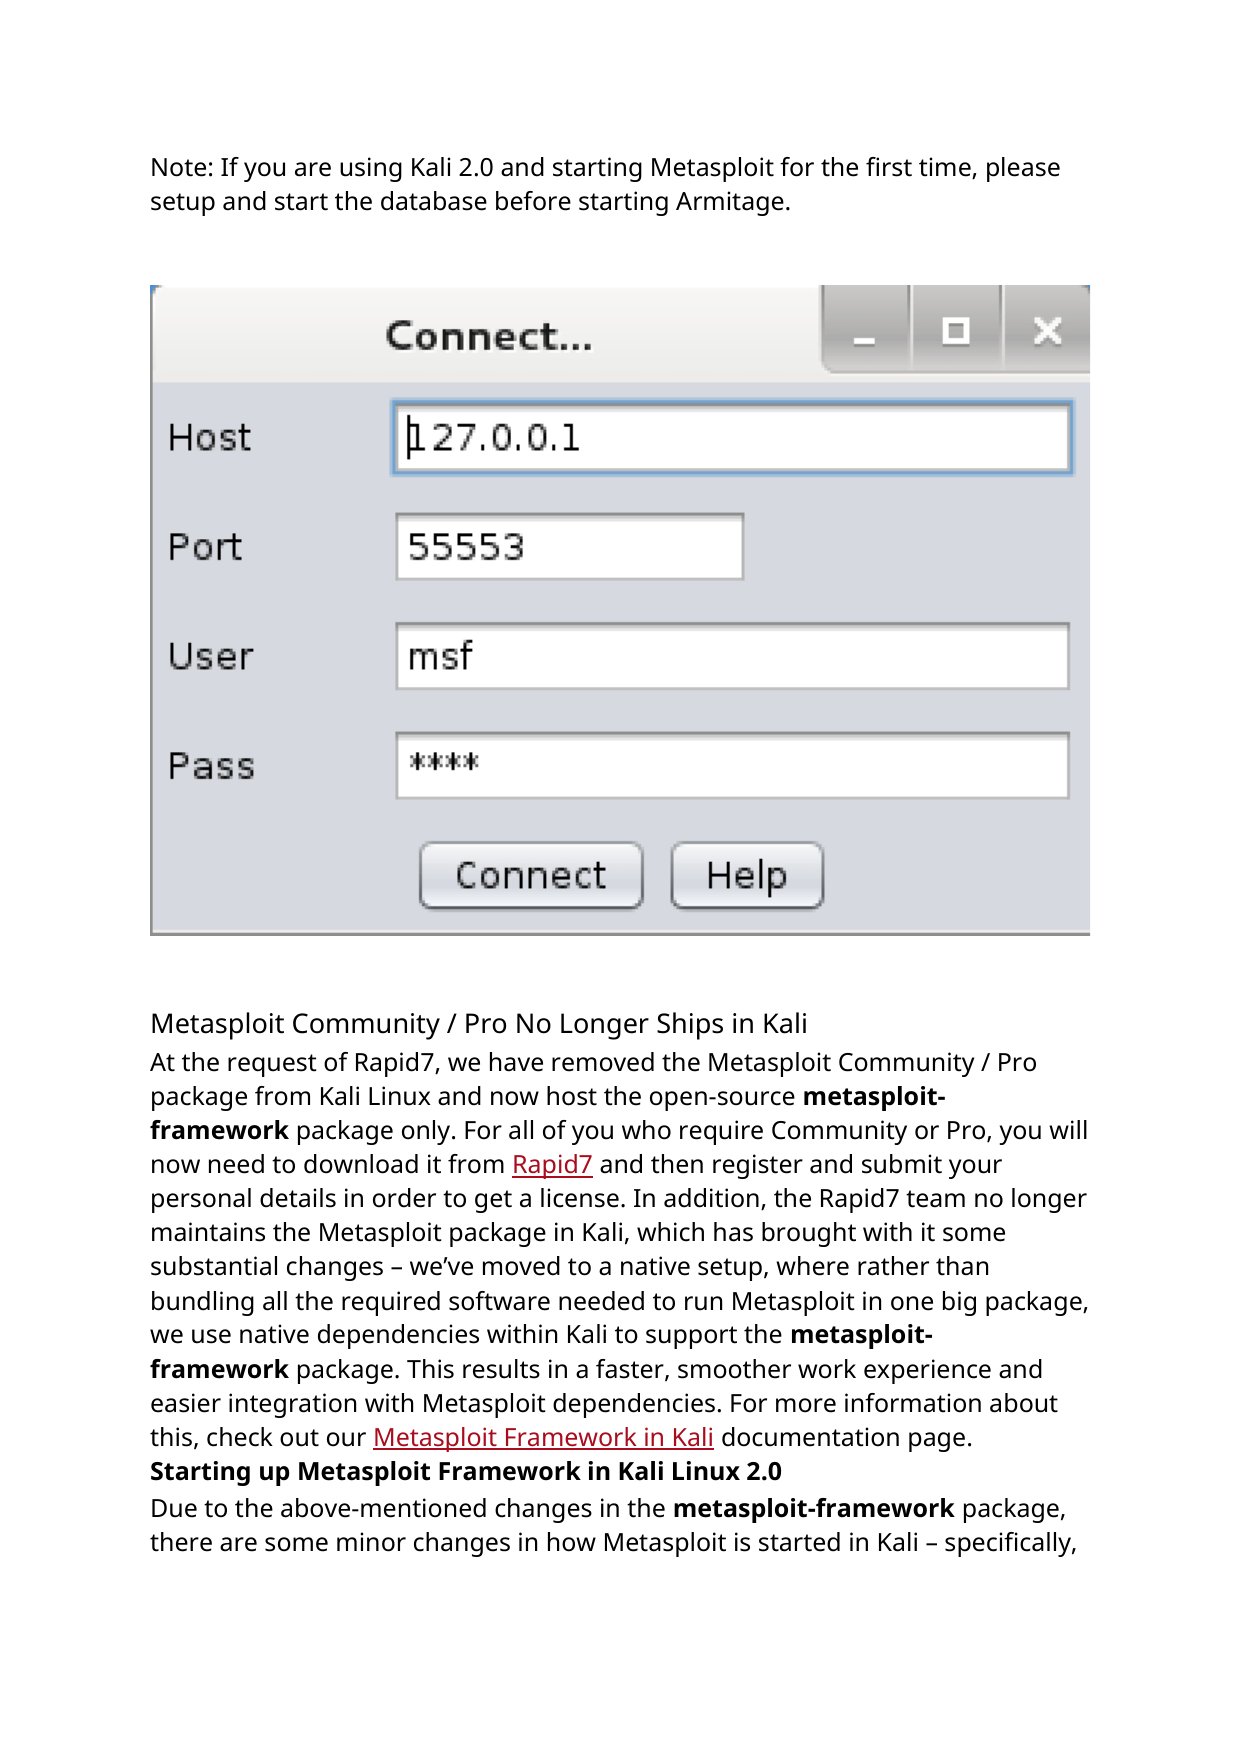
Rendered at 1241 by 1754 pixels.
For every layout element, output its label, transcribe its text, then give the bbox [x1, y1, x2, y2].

subtitle Metasploit Community / Pro No Longer Ships in Kali [150, 1005, 1090, 1042]
picture [150, 285, 1091, 936]
text At the request of Rapid7, we have removed the Metasploit Community / Pro package from Kali Linux and now host the open-source metasploit-framework package only. For all of you who require Community or Pro, you will now need to download it from Rapid7 and then register and submit your personal details in order to get a license. In addition, the Rapid7 team no longer maintains the Metasploit package in Kali, which has brought with it some substantial changes – we’ve moved to a native setup, where rather than bundling all the required software needed to run Metasploit in one big package, we use native dependencies within Kali to support the metasploit-framework package. This results in a faster, smoother work experience and easier integration with Metasploit dependencies. For more information about this, check out our Metasploit Framework in Kali documentation page. [150, 1045, 1090, 1453]
subtitle Starting up Metasploit Framework in Kali Linux 2.0 [150, 1453, 1090, 1487]
text Note: If you are using Kali 2.0 and starting Metasploit for the first time, please setup and start the database before starting Armitage. [150, 150, 1090, 218]
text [150, 1490, 1090, 1558]
